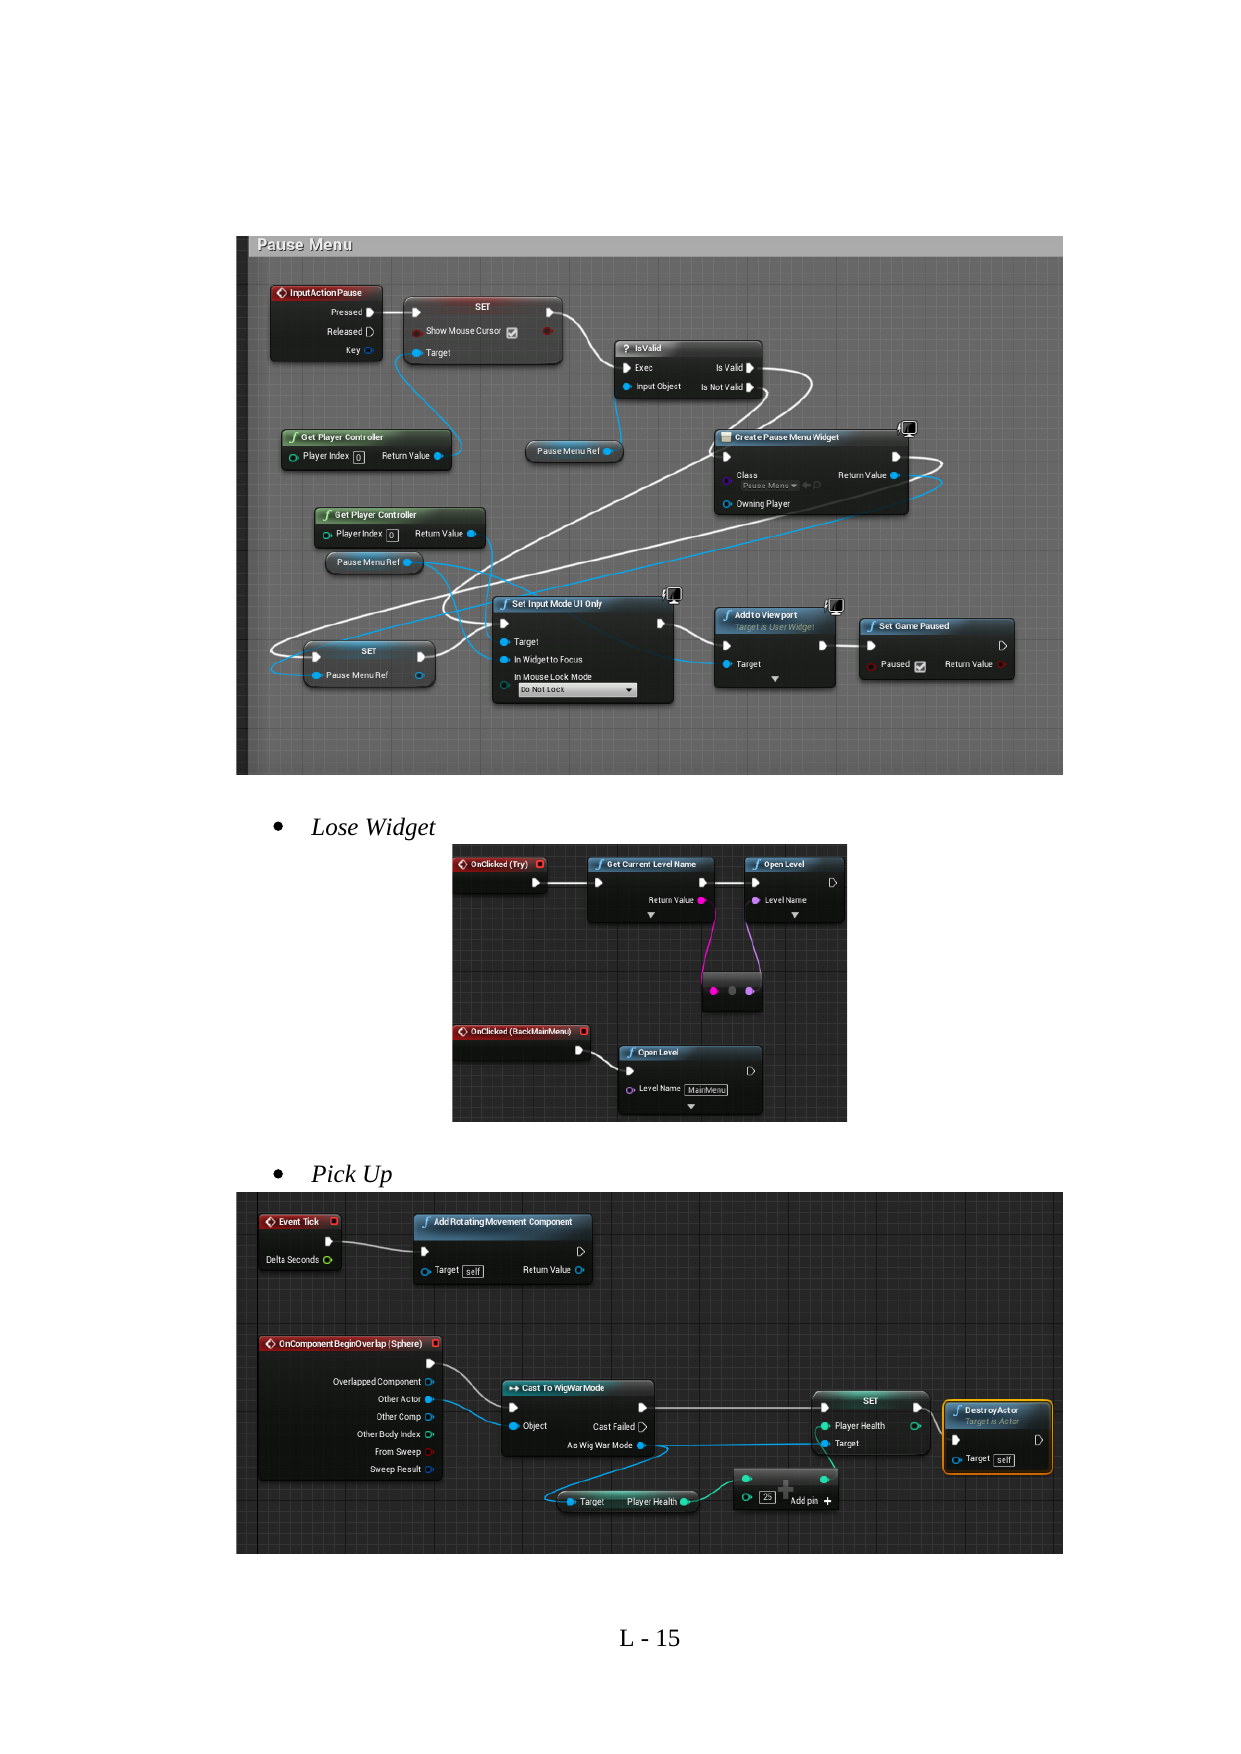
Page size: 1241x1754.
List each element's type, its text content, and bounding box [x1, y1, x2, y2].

picture [236, 236, 1063, 775]
picture [452, 844, 848, 1122]
picture [236, 1192, 1063, 1554]
list Pick Up [274, 1159, 1063, 1188]
list Lose Widget [274, 812, 1063, 840]
